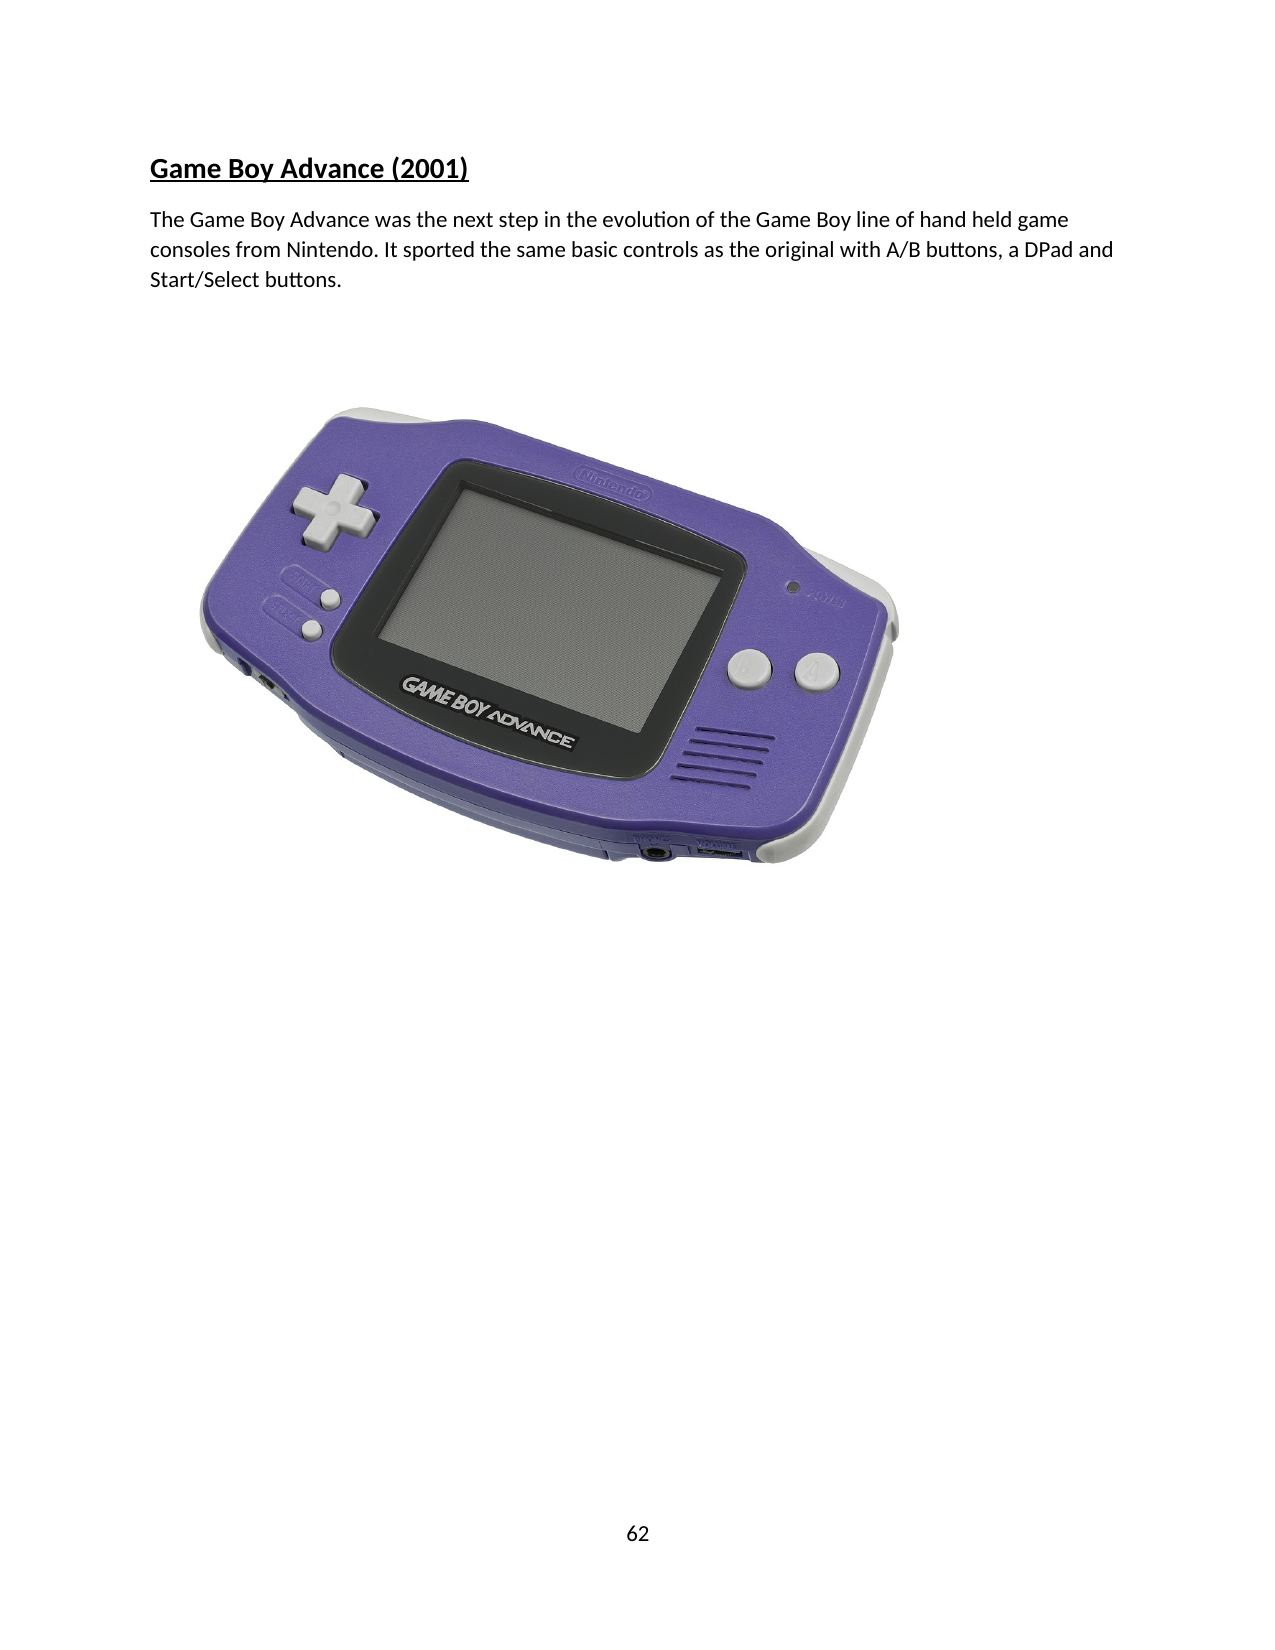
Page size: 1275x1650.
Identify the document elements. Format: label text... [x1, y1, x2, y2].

text The Game Boy Advance was the next step in the evolution of the Game Boy line of hand held game consoles from Nintendo. It sported the same basic controls as the original with A/B buttons, a DPad and Start/Select buttons. [150, 205, 1125, 293]
text Game Boy Advance (2001) [150, 150, 1125, 186]
picture [150, 359, 946, 909]
